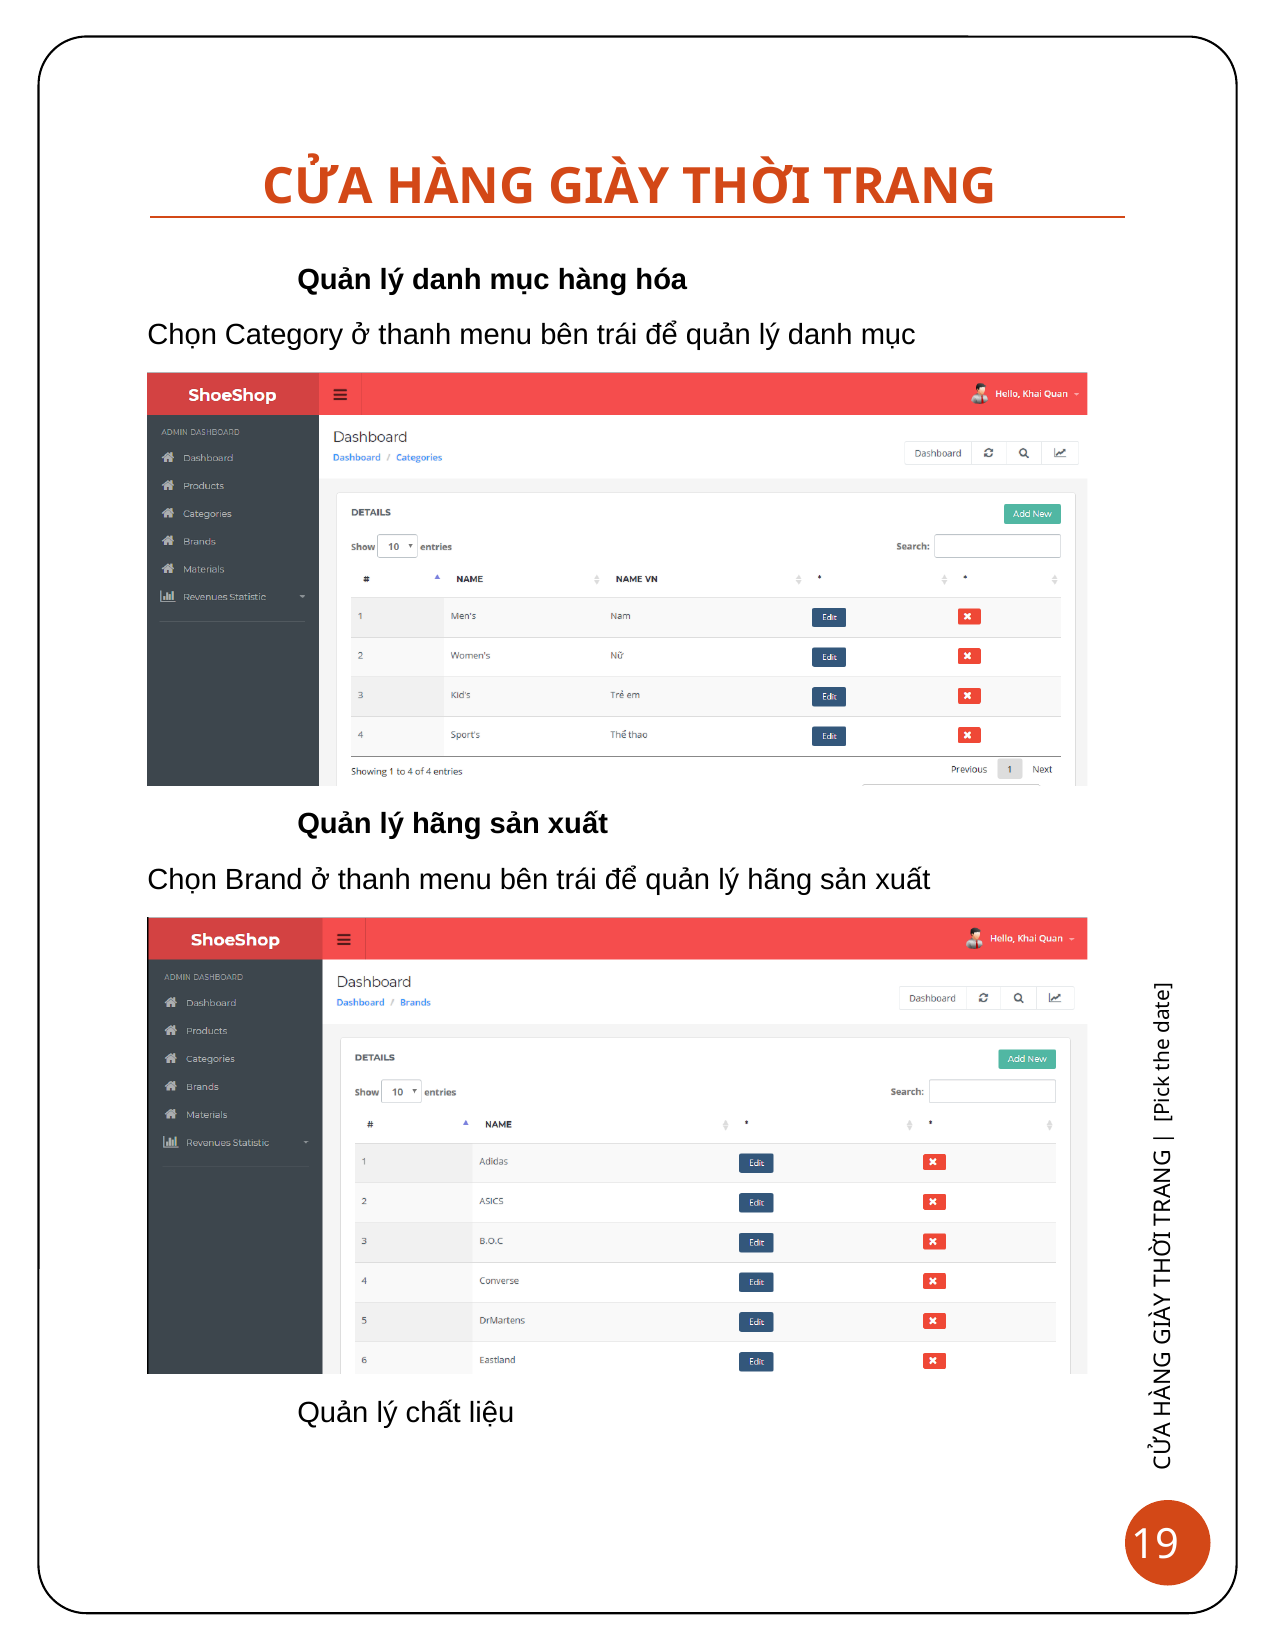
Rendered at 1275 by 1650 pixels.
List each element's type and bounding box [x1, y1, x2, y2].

picture [147, 917, 1088, 1374]
picture [147, 372, 1088, 786]
